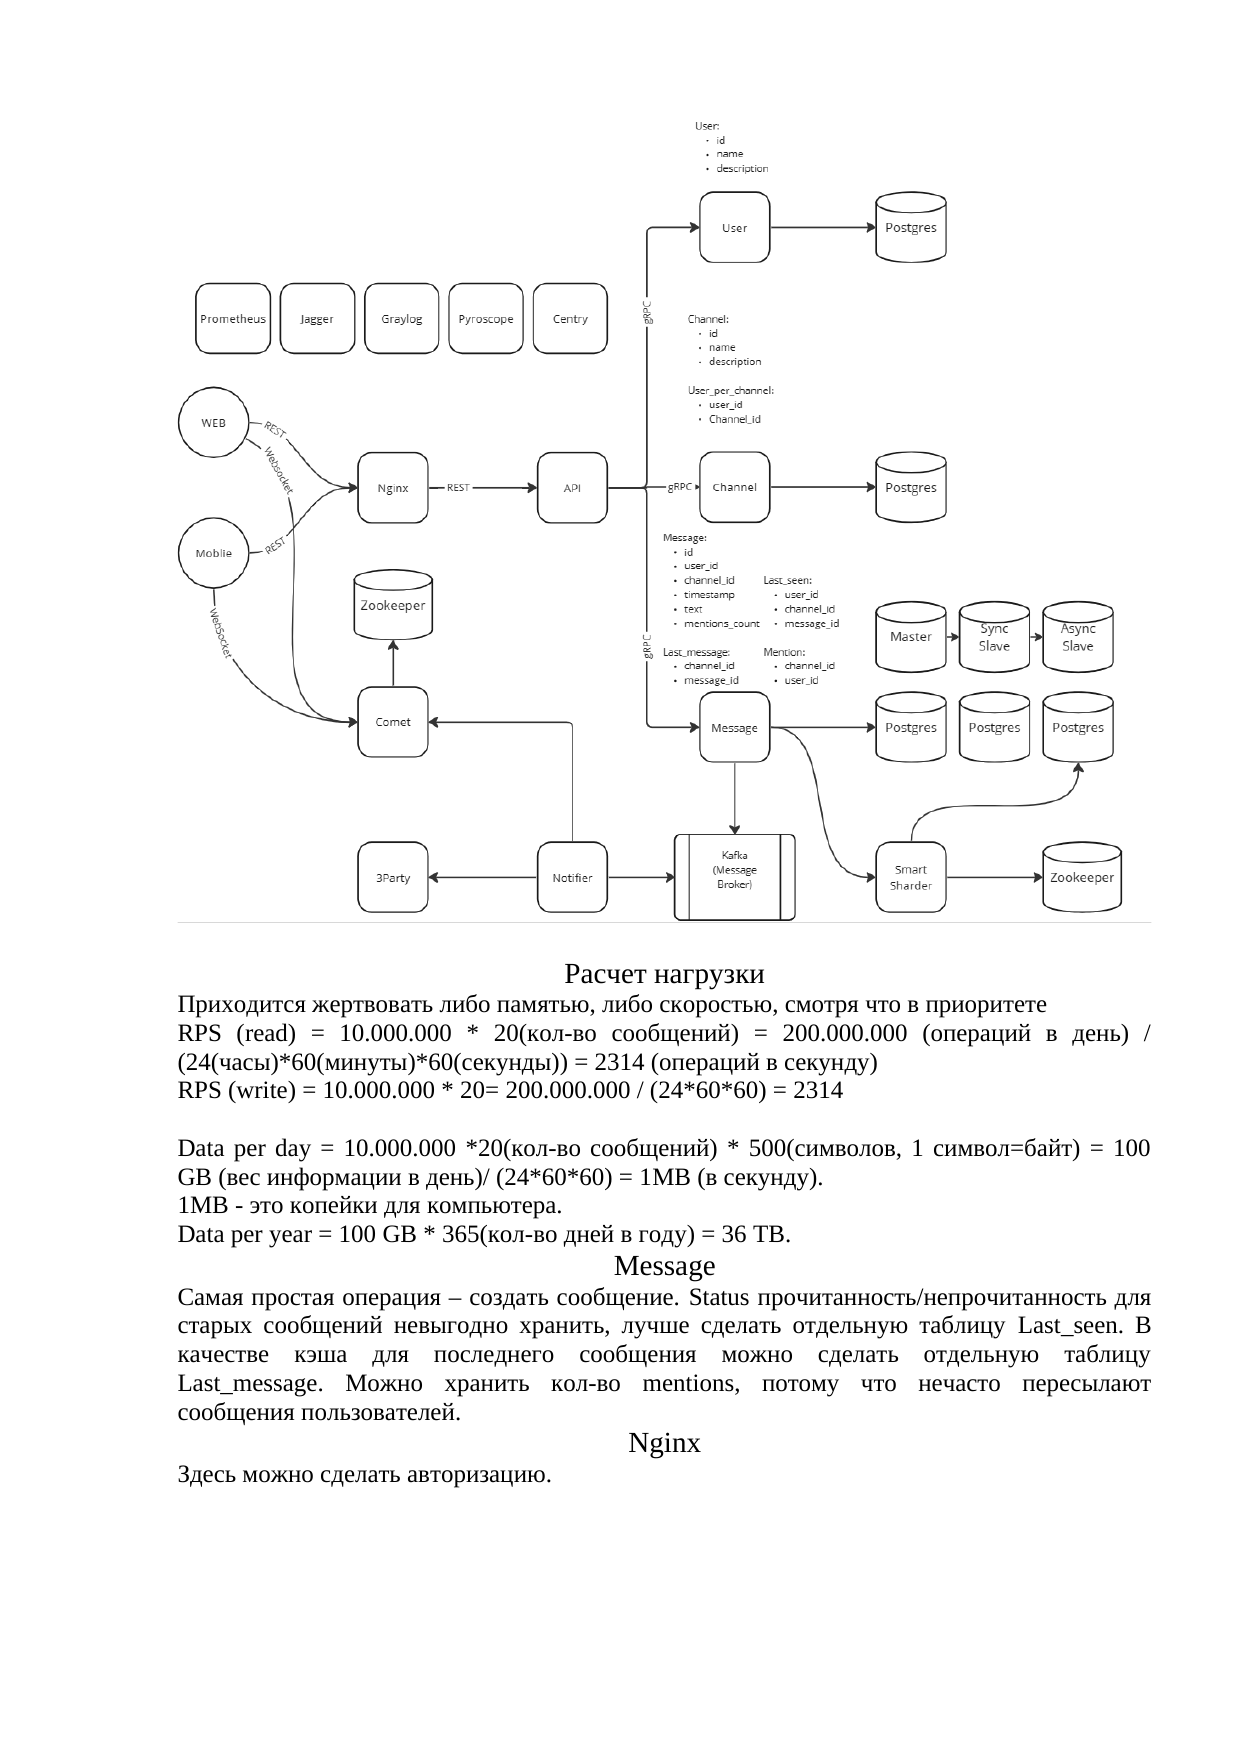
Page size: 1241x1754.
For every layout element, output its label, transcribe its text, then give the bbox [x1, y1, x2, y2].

text Data per day = 10.000.000 *20(кол-во сообщений) * 500(символов, 1 символ=байт) = 100 GB (вес информации в день)/ (24*60*60) = 1MB (в секунду). [177, 1133, 1152, 1191]
text 1MB - это копейки для компьютера. [177, 1191, 1152, 1219]
text RPS (write) = 10.000.000 * 20= 200.000.000 / (24*60*60) = 2314 [177, 1076, 1152, 1104]
text Самая простая операция – создать сообщение. Status прочитанность/непрочитанность для старых сообщений невыгодно хранить, лучше сделать отдельную таблицу Last_seen. В качестве кэша для последнего сообщения можно сделать отдельную таблицу Last_message. Можно хранить кол-во mentions, потому что нечасто пересылают сообщения пользователей. [177, 1282, 1152, 1425]
text Здесь можно сделать авторизацию. [177, 1459, 1152, 1488]
text Nginx [177, 1425, 1152, 1459]
picture [177, 118, 1152, 923]
text Message [177, 1248, 1152, 1282]
text RPS (read) = 10.000.000 * 20(кол-во сообщений) = 200.000.000 (операций в день) / (24(часы)*60(минуты)*60(секунды)) = 2314 (операций в секунду) [177, 1018, 1152, 1076]
text Приходится жертвовать либо памятью, либо скоростью, смотря что в приоритете [177, 989, 1152, 1018]
text Расчет нагрузки [177, 956, 1152, 989]
text Data per year = 100 GB * 365(кол-во дней в году) = 36 TB. [177, 1219, 1152, 1248]
